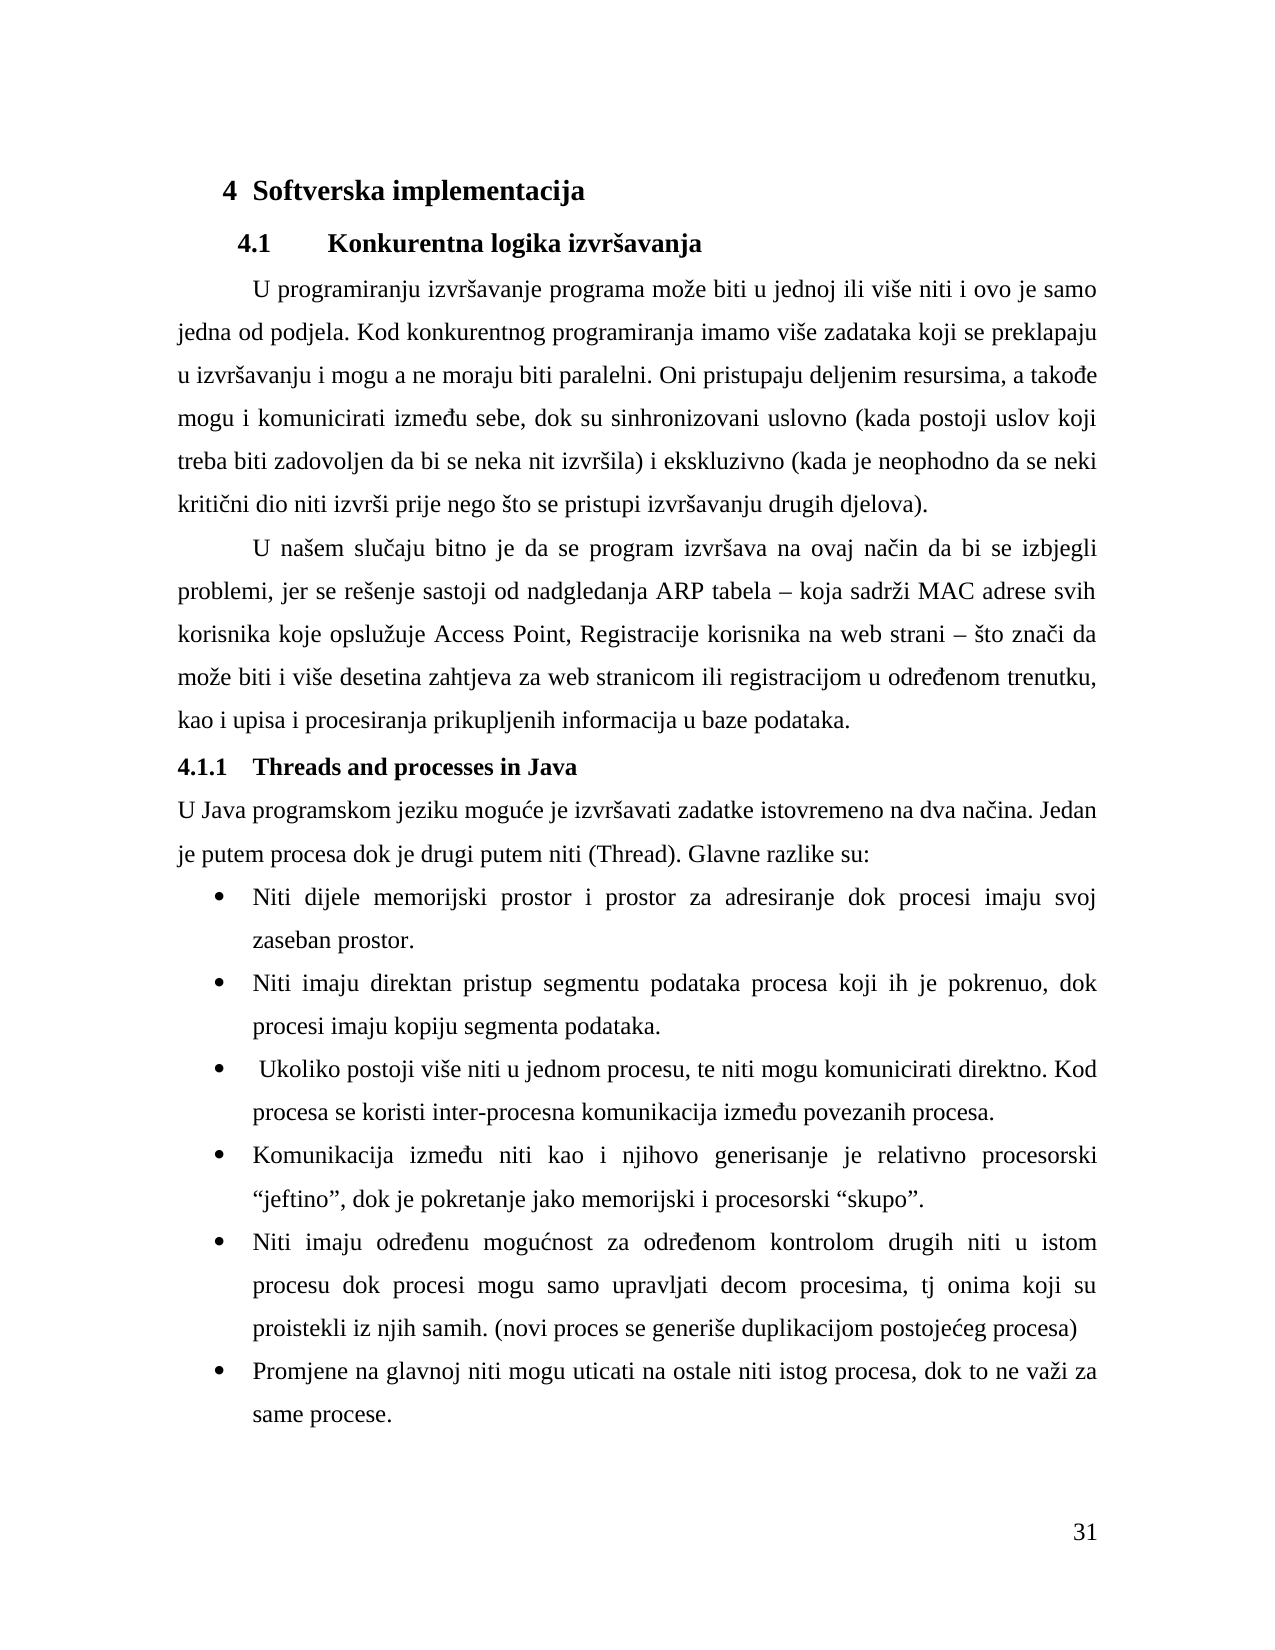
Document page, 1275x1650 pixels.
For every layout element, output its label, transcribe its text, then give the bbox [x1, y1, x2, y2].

list Niti dijele memorijski prostor i prostor za adresiranje dok procesi imaju svoj zaseban prostor. [215, 882, 1098, 954]
text U programiranju izvršavanje programa može biti u jednoj ili više niti i ovo je samo jedna od podjela. Kod konkurentnog programiranja imamo više zadataka koji se preklapaju u izvršavanju i mogu a ne moraju biti paralelni. Oni pristupaju deljenim resursima, a takođe mogu i komunicirati između sebe, dok su sinhronizovani uslovno (kada postoji uslov koji treba biti zadovoljen da bi se neka nit izvršila) i ekskluzivno (kada je neophodno da se neki kritični dio niti izvrši prije nego što se pristupi izvršavanju drugih djelova). [177, 274, 1098, 518]
list Komunikacija između niti kao i njihovo generisanje je relativno procesorski “jeftino”, dok je pokretanje jako memorijski i procesorski “skupo”. [215, 1141, 1098, 1212]
text U našem slučaju bitno je da se program izvršava na ovaj način da bi se izbjegli problemi, jer se rešenje sastoji od nadgledanja ARP tabela – koja sadrži MAC adrese svih korisnika koje opslužuje Access Point, Registracije korisnika na web strani – što znači da može biti i više desetina zahtjeva za web stranicom ili registracijom u određenom trenutku, kao i upisa i procesiranja prikupljenih informacija u baze podataka. [177, 533, 1098, 734]
list Ukoliko postoji više niti u jednom procesu, te niti mogu komunicirati direktno. Kod procesa se koristi inter-procesna komunikacija između povezanih procesa. [215, 1054, 1098, 1126]
list Niti imaju određenu mogućnost za određenom kontrolom drugih niti u istom procesu dok procesi mogu samo upravljati decom procesima, tj onima koji su proistekli iz njih samih. (novi proces se generiše duplikacijom postojećeg procesa) [215, 1227, 1098, 1342]
subtitle Threads and processes in Java [177, 752, 1098, 781]
list Niti imaju direktan pristup segmentu podataka procesa koji ih je pokrenuo, dok procesi imaju kopiju segmenta podataka. [215, 968, 1098, 1040]
subtitle Softverska implementacija [222, 173, 1098, 206]
text U Java programskom jeziku moguće je izvršavati zadatke istovremeno na dva načina. Jedan je putem procesa dok je drugi putem niti (Thread). Glavne razlike su: [177, 796, 1098, 867]
list Promjene na glavnoj niti mogu uticati na ostale niti istog procesa, dok to ne važi za same procese. [215, 1356, 1098, 1428]
subtitle Konkurentna logika izvršavanja [237, 227, 1098, 258]
